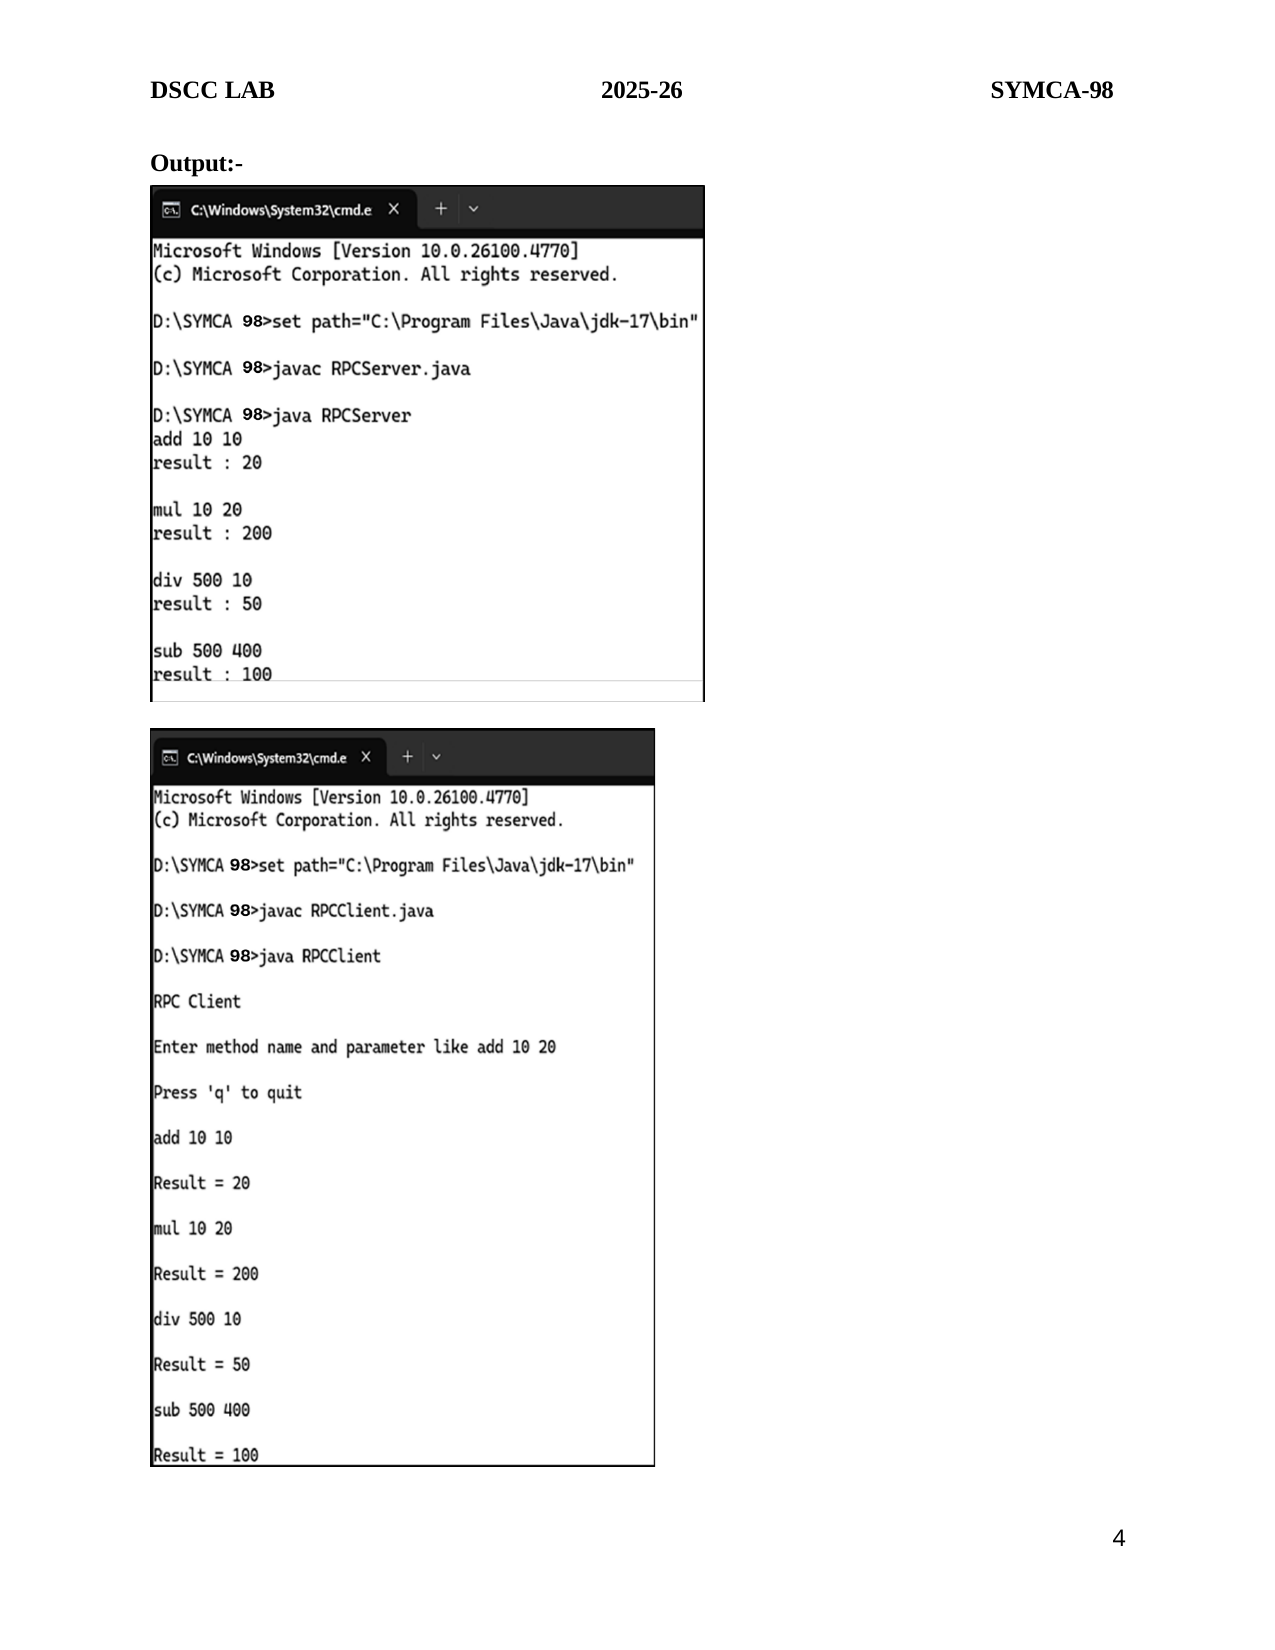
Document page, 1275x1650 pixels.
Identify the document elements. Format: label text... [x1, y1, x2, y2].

picture [150, 728, 655, 1467]
text Output:- [150, 148, 1127, 177]
picture [150, 185, 705, 702]
